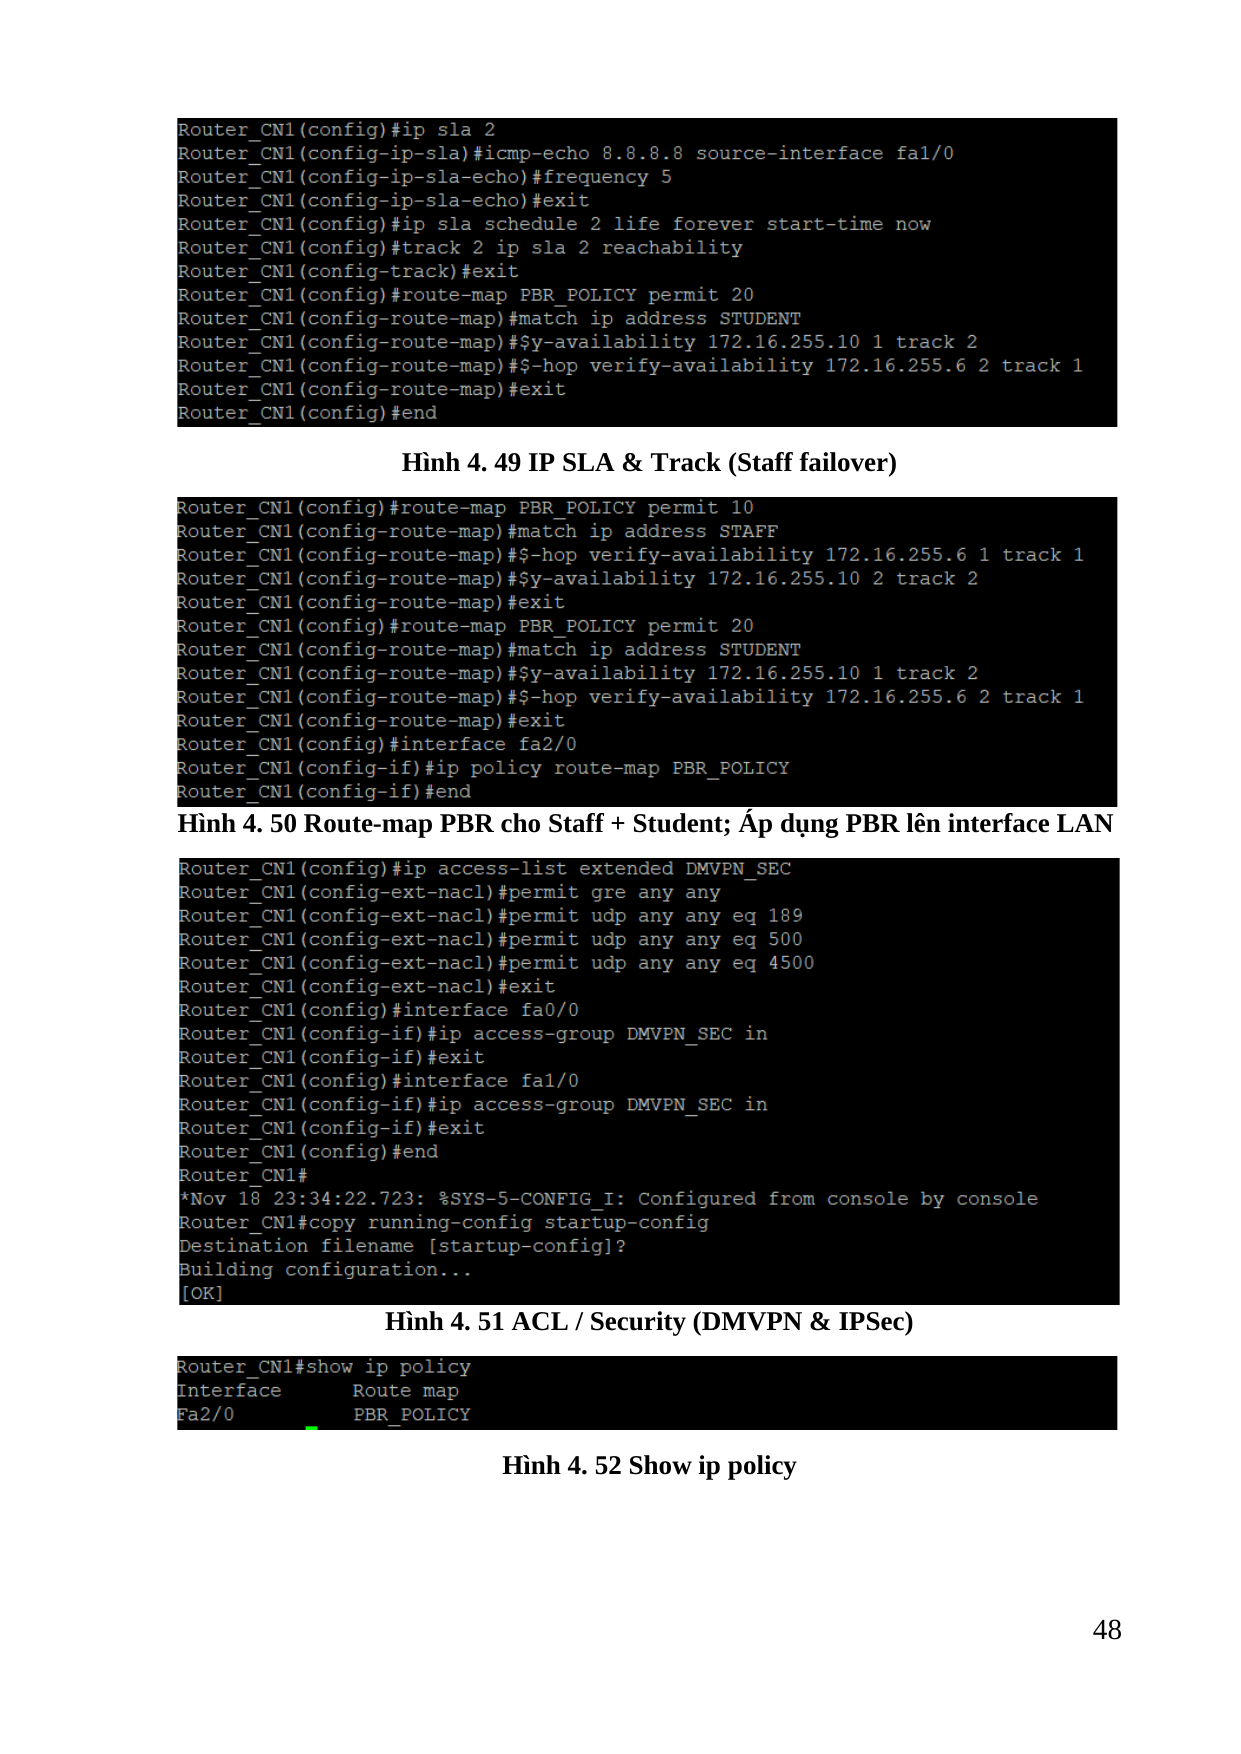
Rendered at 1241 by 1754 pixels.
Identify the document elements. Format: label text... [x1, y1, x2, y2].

picture [177, 118, 1118, 427]
text Hình 4. 52 Show ip policy [177, 1449, 1122, 1480]
picture [177, 1356, 1118, 1430]
picture [177, 497, 1118, 807]
picture [179, 858, 1120, 1305]
text Hình 4. 49 IP SLA & Track (Staff failover) [177, 446, 1122, 477]
